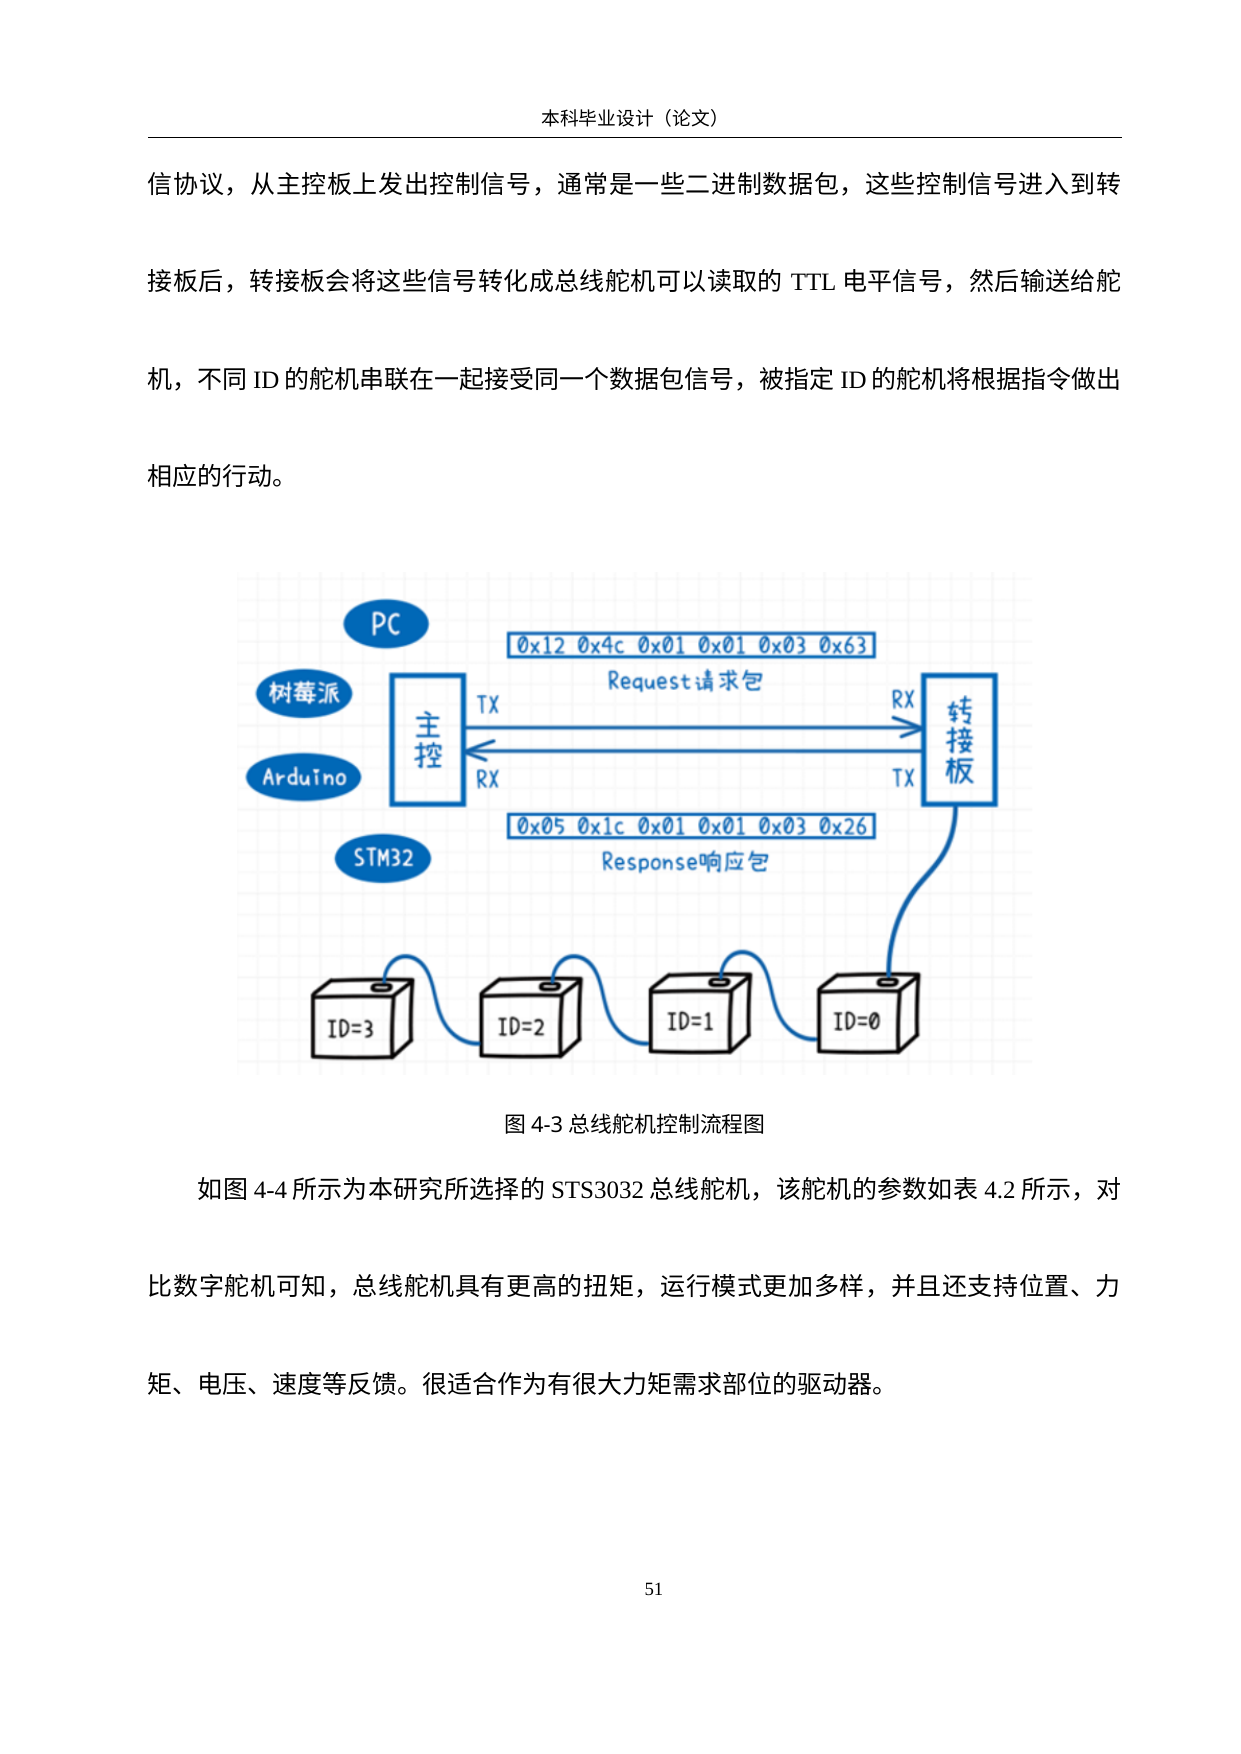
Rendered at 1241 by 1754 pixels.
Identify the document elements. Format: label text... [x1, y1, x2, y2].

text 如图4-4所示为本研究所选择的STS3032总线舵机，该舵机的参数如表4.2所示，对比数字舵机可知，总线舵机具有更高的扭矩，运行模式更加多样，并且还支持位置、力矩、电压、速度等反馈。很适合作为有很大力矩需求部位的驱动器。 [148, 1155, 1122, 1415]
text 图4-3 总线舵机控制流程图 [148, 1107, 1122, 1139]
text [148, 150, 1122, 507]
picture [237, 572, 1033, 1075]
